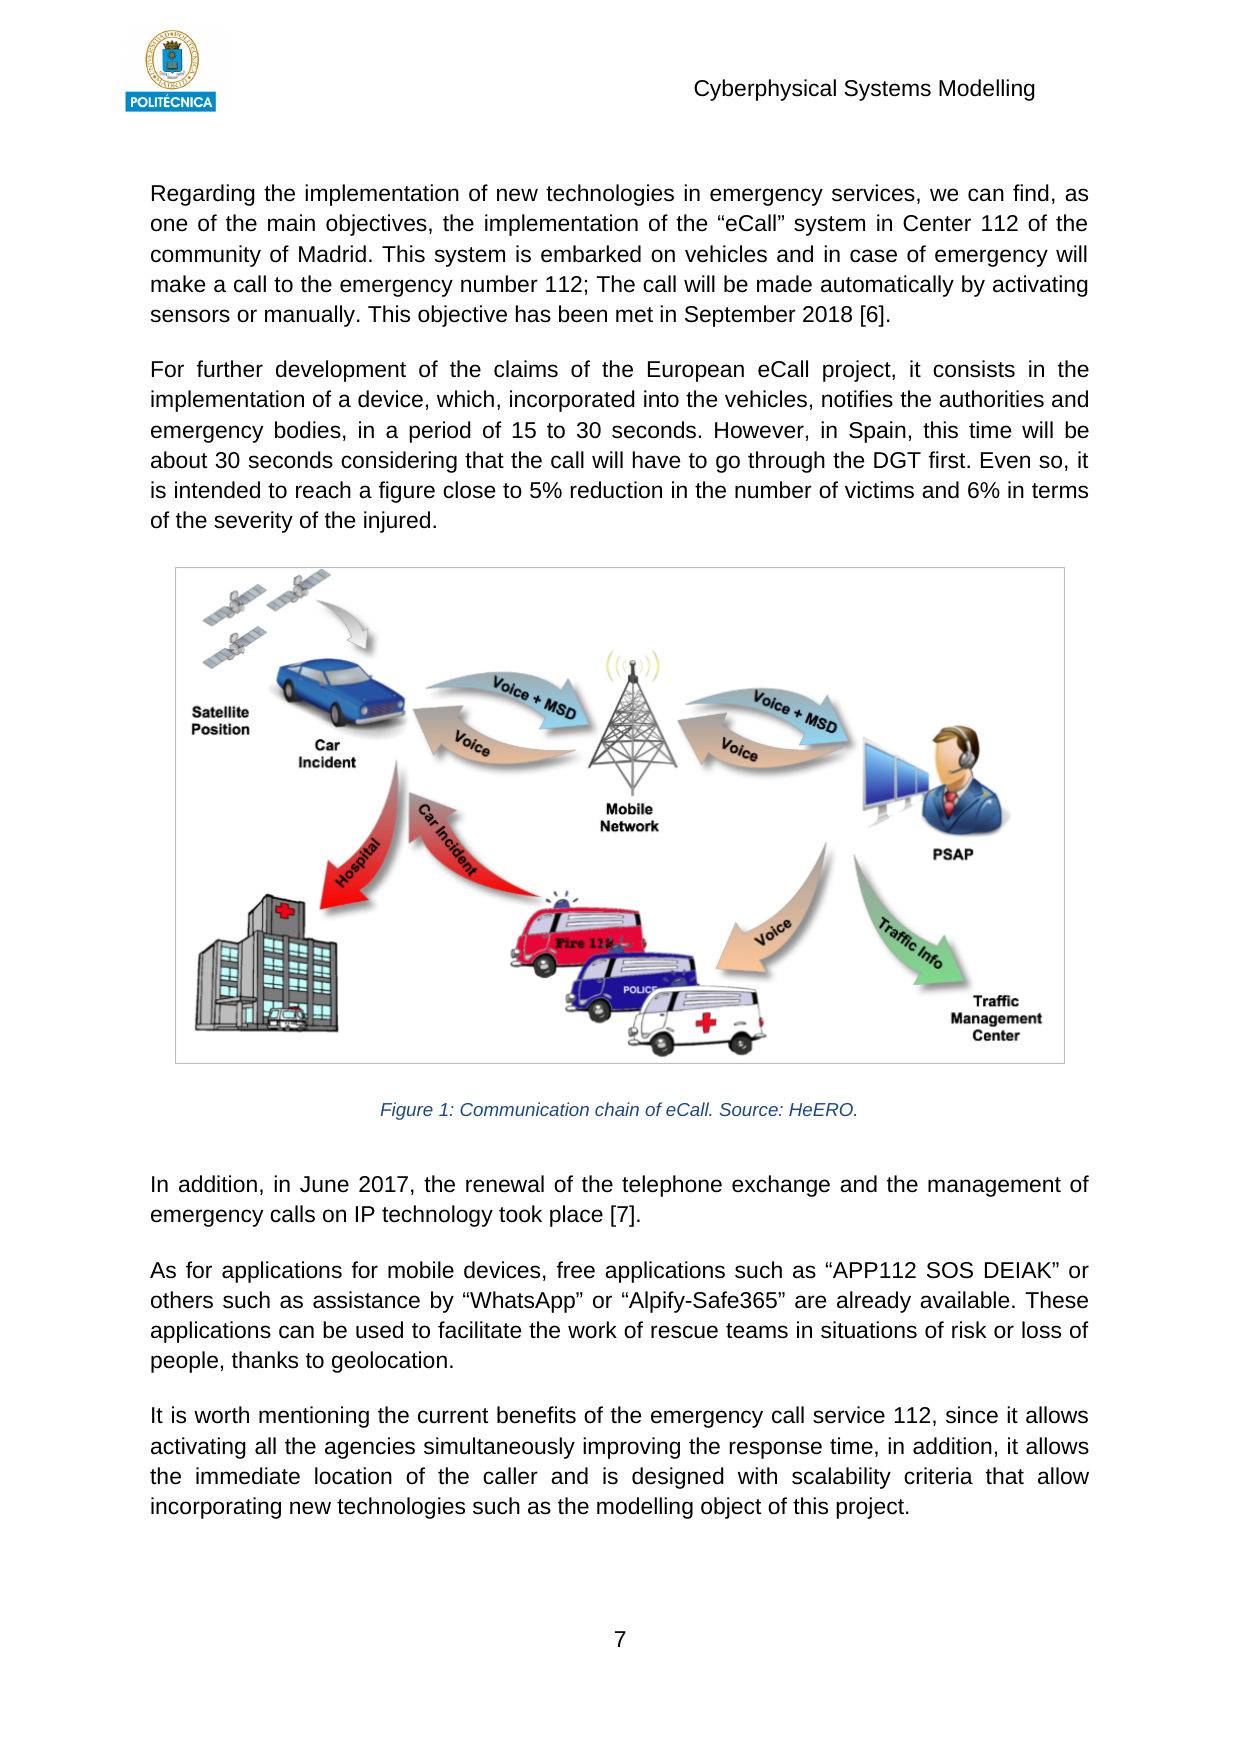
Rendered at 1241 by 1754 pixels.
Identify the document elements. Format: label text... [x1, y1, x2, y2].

text Figure 1: Communication chain of eCall. Source: HeERO. [150, 1098, 1090, 1120]
text For further development of the claims of the European eCall project, it consists in the implementation of a device, which, incorporated into the vehicles, notifies the authorities and emergency bodies, in a period of 15 to 30 seconds. However, in Spain, this time will be about 30 seconds considering that the call will have to go through the DGT first. Even so, it is intended to reach a figure close to 5% reduction in the number of victims and 6% in terms of the severity of the injured. [150, 356, 1090, 534]
text In addition, in June 2017, the renewal of the telephone exchange and the management of emergency calls on IP technology took place [7]. [150, 1141, 1090, 1228]
picture [112, 27, 229, 114]
picture [170, 562, 1071, 1070]
text Regarding the implementation of new technologies in emergency services, we can find, as one of the main objectives, the implementation of the “eCall” system in Center 112 of the community of Madrid. This system is embarked on vehicles and in case of emergency will make a call to the emergency number 112; The call will be made automatically by activating sensors or manually. This objective has been met in September 2018 [6]. [150, 150, 1090, 327]
text It is worth mentioning the current benefits of the emergency call service 112, since it allows activating all the agencies simultaneously improving the response time, in addition, it allows the immediate location of the caller and is designed with scalability criteria that allow incorporating new technologies such as the modelling object of this project. [150, 1402, 1090, 1519]
text As for applications for mobile devices, free applications such as “APP112 SOS DEIAK” or others such as assistance by “WhatsApp” or “Alpify-Safe365” are already available. These applications can be used to facilitate the work of rescue teams in situations of risk or loss of people, thanks to geolocation. [150, 1257, 1090, 1373]
